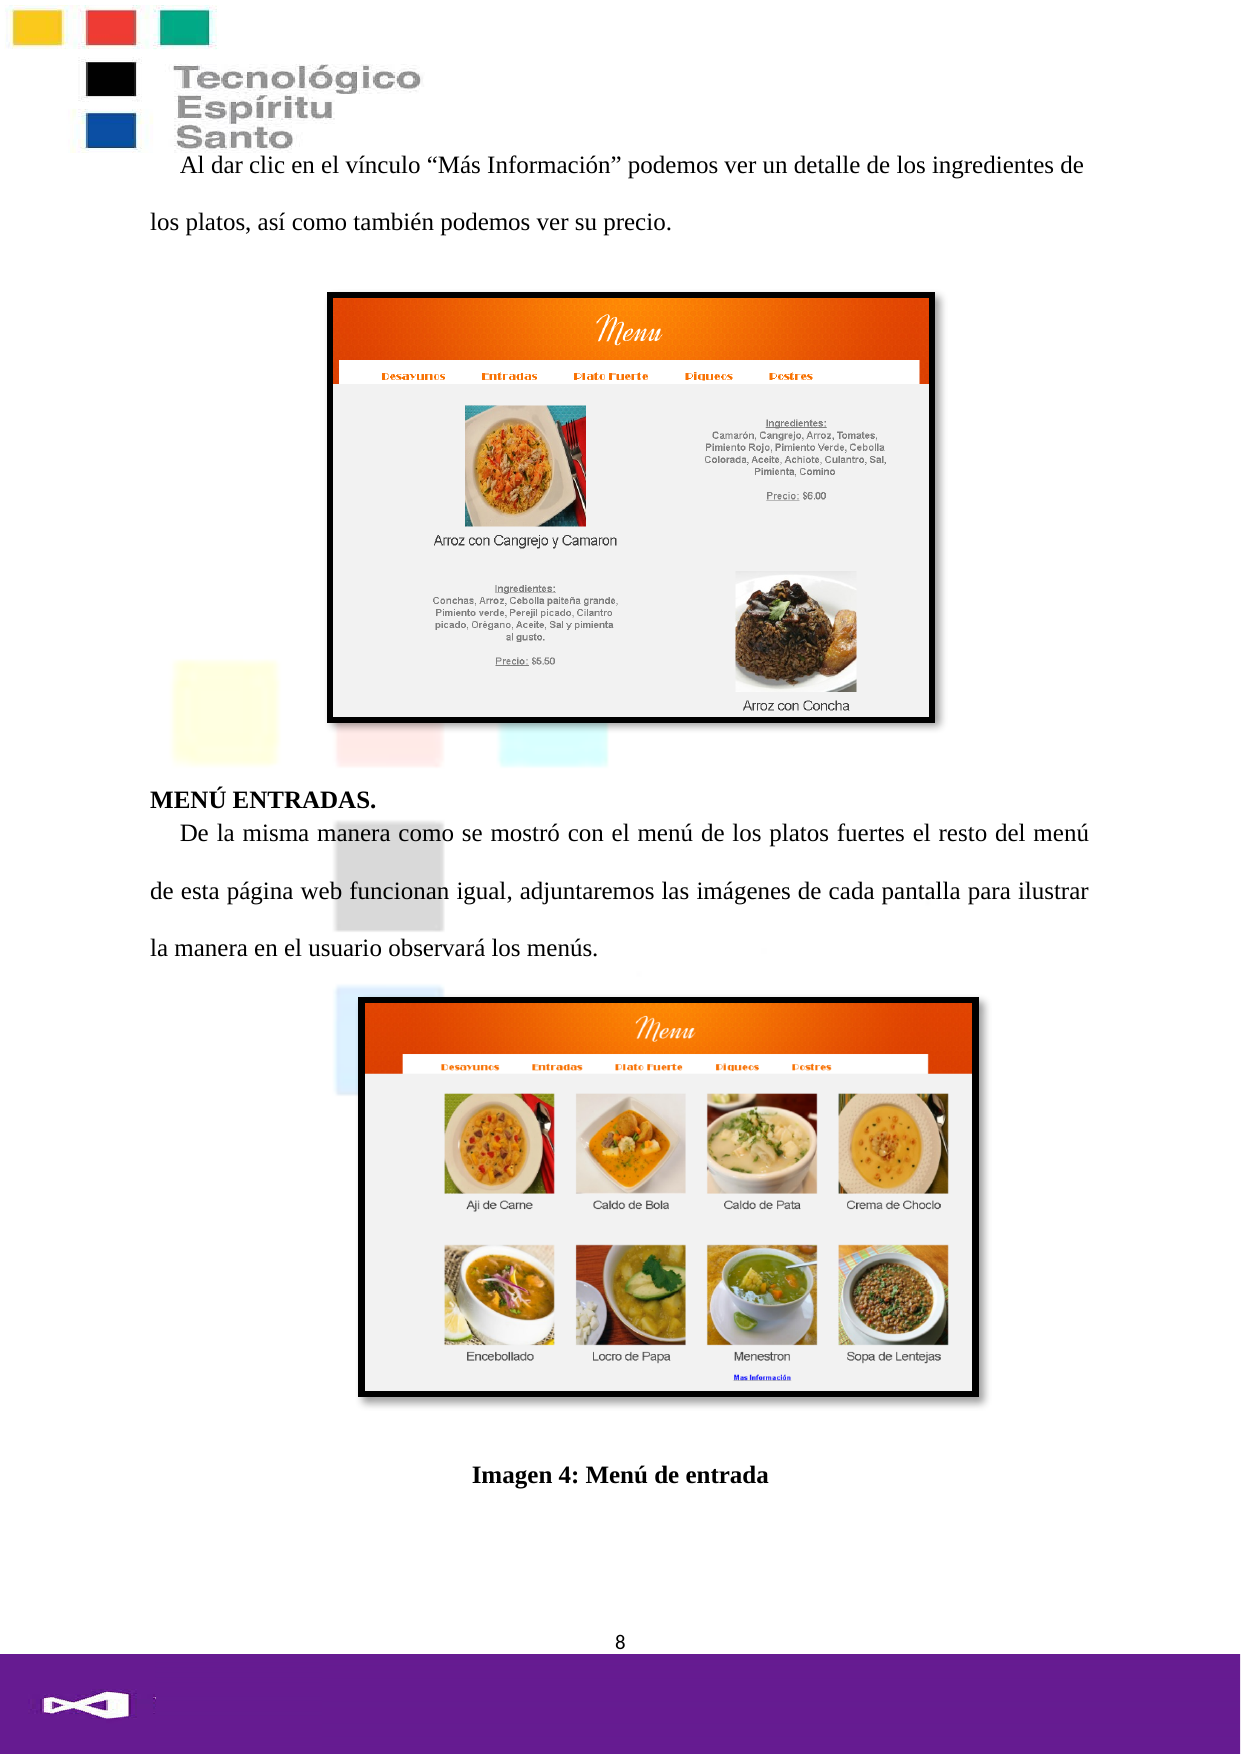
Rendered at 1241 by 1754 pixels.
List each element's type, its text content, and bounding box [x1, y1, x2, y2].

picture [4, 5, 425, 153]
picture [0, 1654, 1241, 1754]
picture [333, 298, 929, 717]
list Al dar clic en el vínculo “Más Información” podemos ver un detalle de los ingredientes de los platos, así como también podemos ver su precio. [150, 150, 1090, 236]
subtitle Menú entradas. [150, 785, 1090, 814]
subtitle Imagen 4: Menú de entrada [150, 1460, 1090, 1489]
picture [365, 1003, 972, 1391]
text De la misma manera como se mostró con el menú de los platos fuertes el resto del menú de esta página web funcionan igual, adjuntaremos las imágenes de cada pantalla para ilustrar la manera en el usuario observará los menús. [150, 818, 1090, 962]
